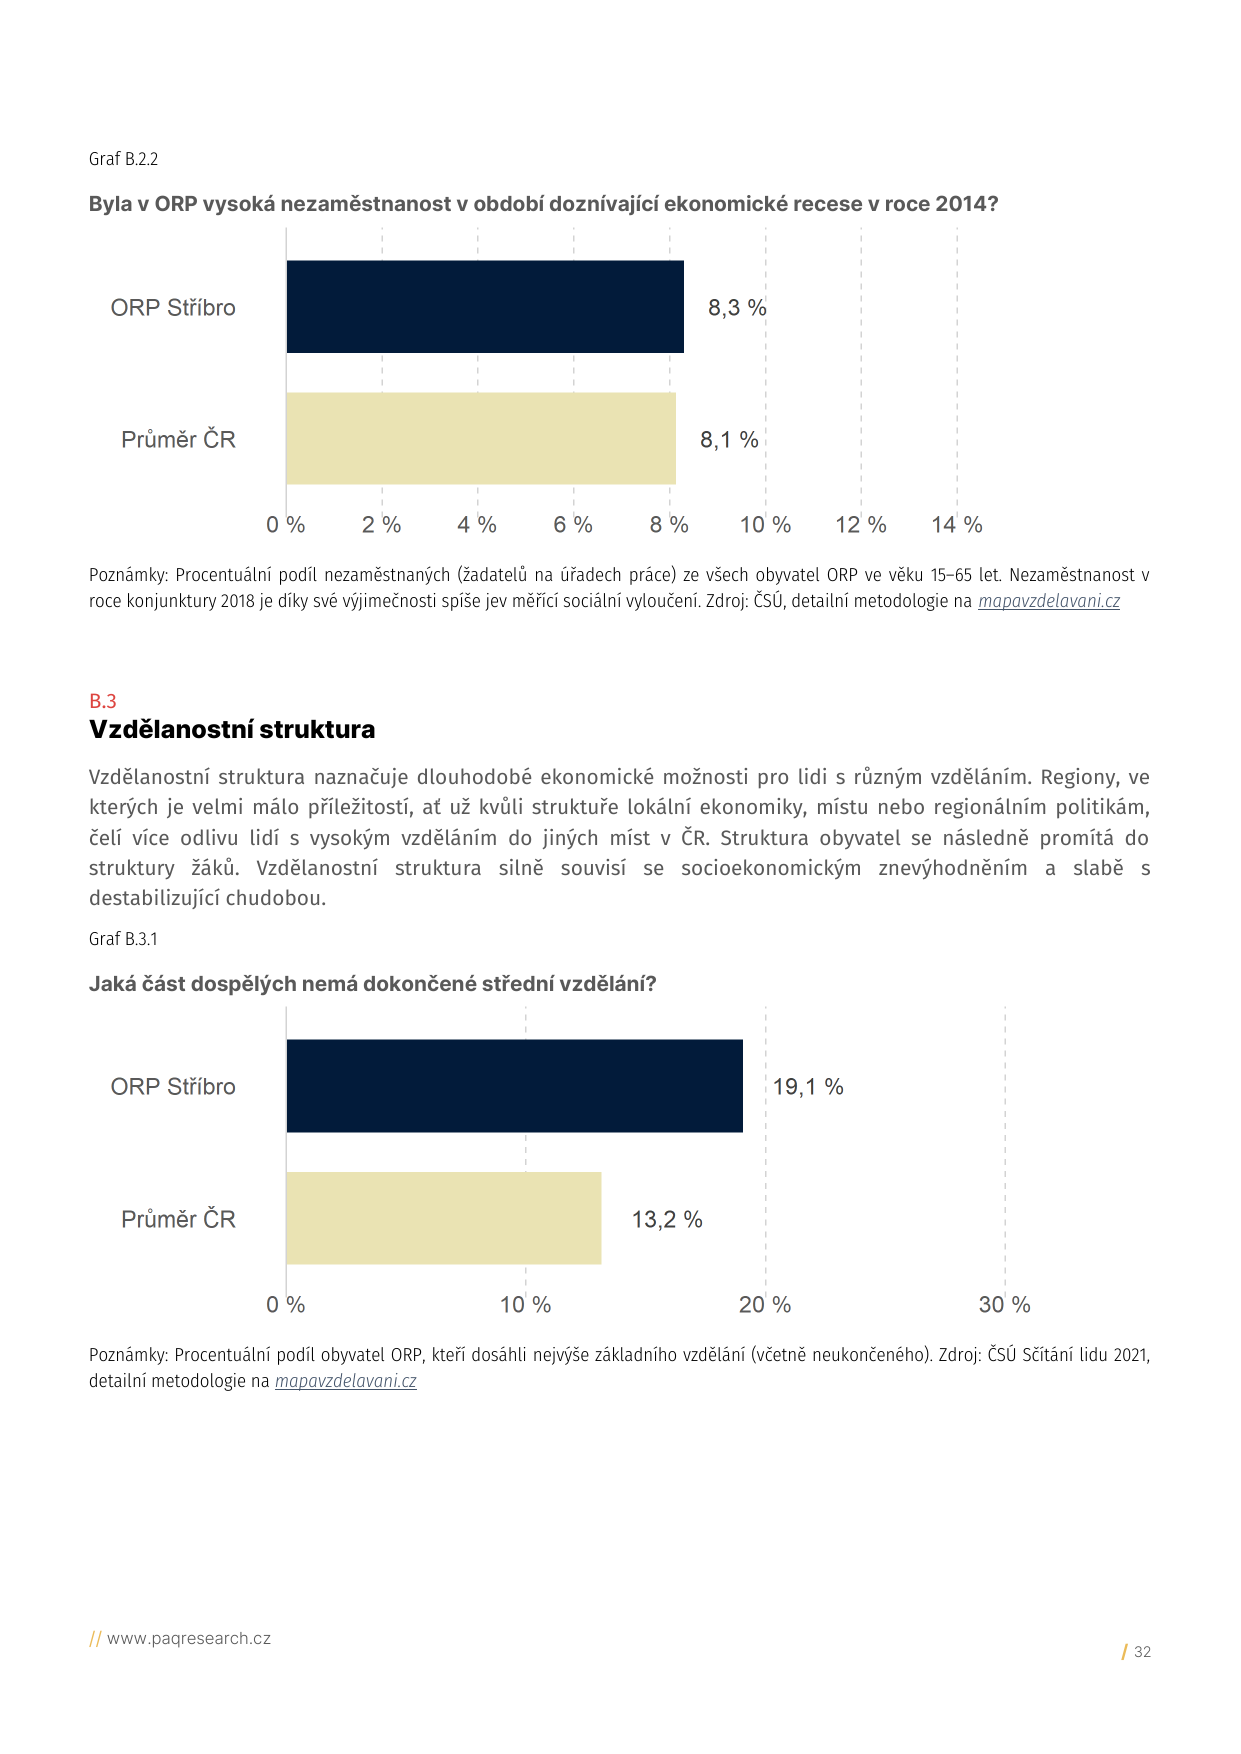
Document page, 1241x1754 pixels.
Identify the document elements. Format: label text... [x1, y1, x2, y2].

text Byla v ORP vysoká nezaměstnanost v období doznívající ekonomické recese v roce 2014? [89, 186, 1152, 216]
picture [88, 996, 1139, 1328]
subtitle Vzdělanostní struktura [89, 714, 1152, 744]
picture [88, 216, 1139, 548]
text Poznámky: Procentuální podíl obyvatel ORP, kteří dosáhli nejvýše základního vzdělání (včetně neukončeného). Zdroj: ČSÚ Sčítání lidu 2021, detailní metodologie na mapavzdelavani.cz [89, 1344, 1152, 1392]
text Vzdělanostní struktura naznačuje dlouhodobé ekonomické možnosti pro lidi s různým vzděláním. Regiony, ve kterých je velmi málo příležitostí, ať už kvůli struktuře lokální ekonomiky, místu nebo regionálním politikám, čelí více odlivu lidí s vysokým vzděláním do jiných míst v ČR. Struktura obyvatel se následně promítá do struktury žáků. Vzdělanostní struktura silně souvisí se socioekonomickým znevýhodněním a slabě s destabilizující chudobou. [89, 760, 1152, 911]
text Graf B.3.1 [89, 927, 1152, 950]
text B.3 [89, 684, 1152, 714]
text Jaká část dospělých nemá dokončené střední vzdělání? [89, 966, 1152, 996]
text Graf B.2.2 [89, 148, 1152, 170]
text Poznámky: Procentuální podíl nezaměstnaných (žadatelů na úřadech práce) ze všech obyvatel ORP ve věku 15–65 let. Nezaměstnanost v roce konjunktury 2018 je díky své výjimečnosti spíše jev měřící sociální vyloučení. Zdroj: ČSÚ, detailní metodologie na mapavzdelavani.cz [89, 564, 1152, 613]
